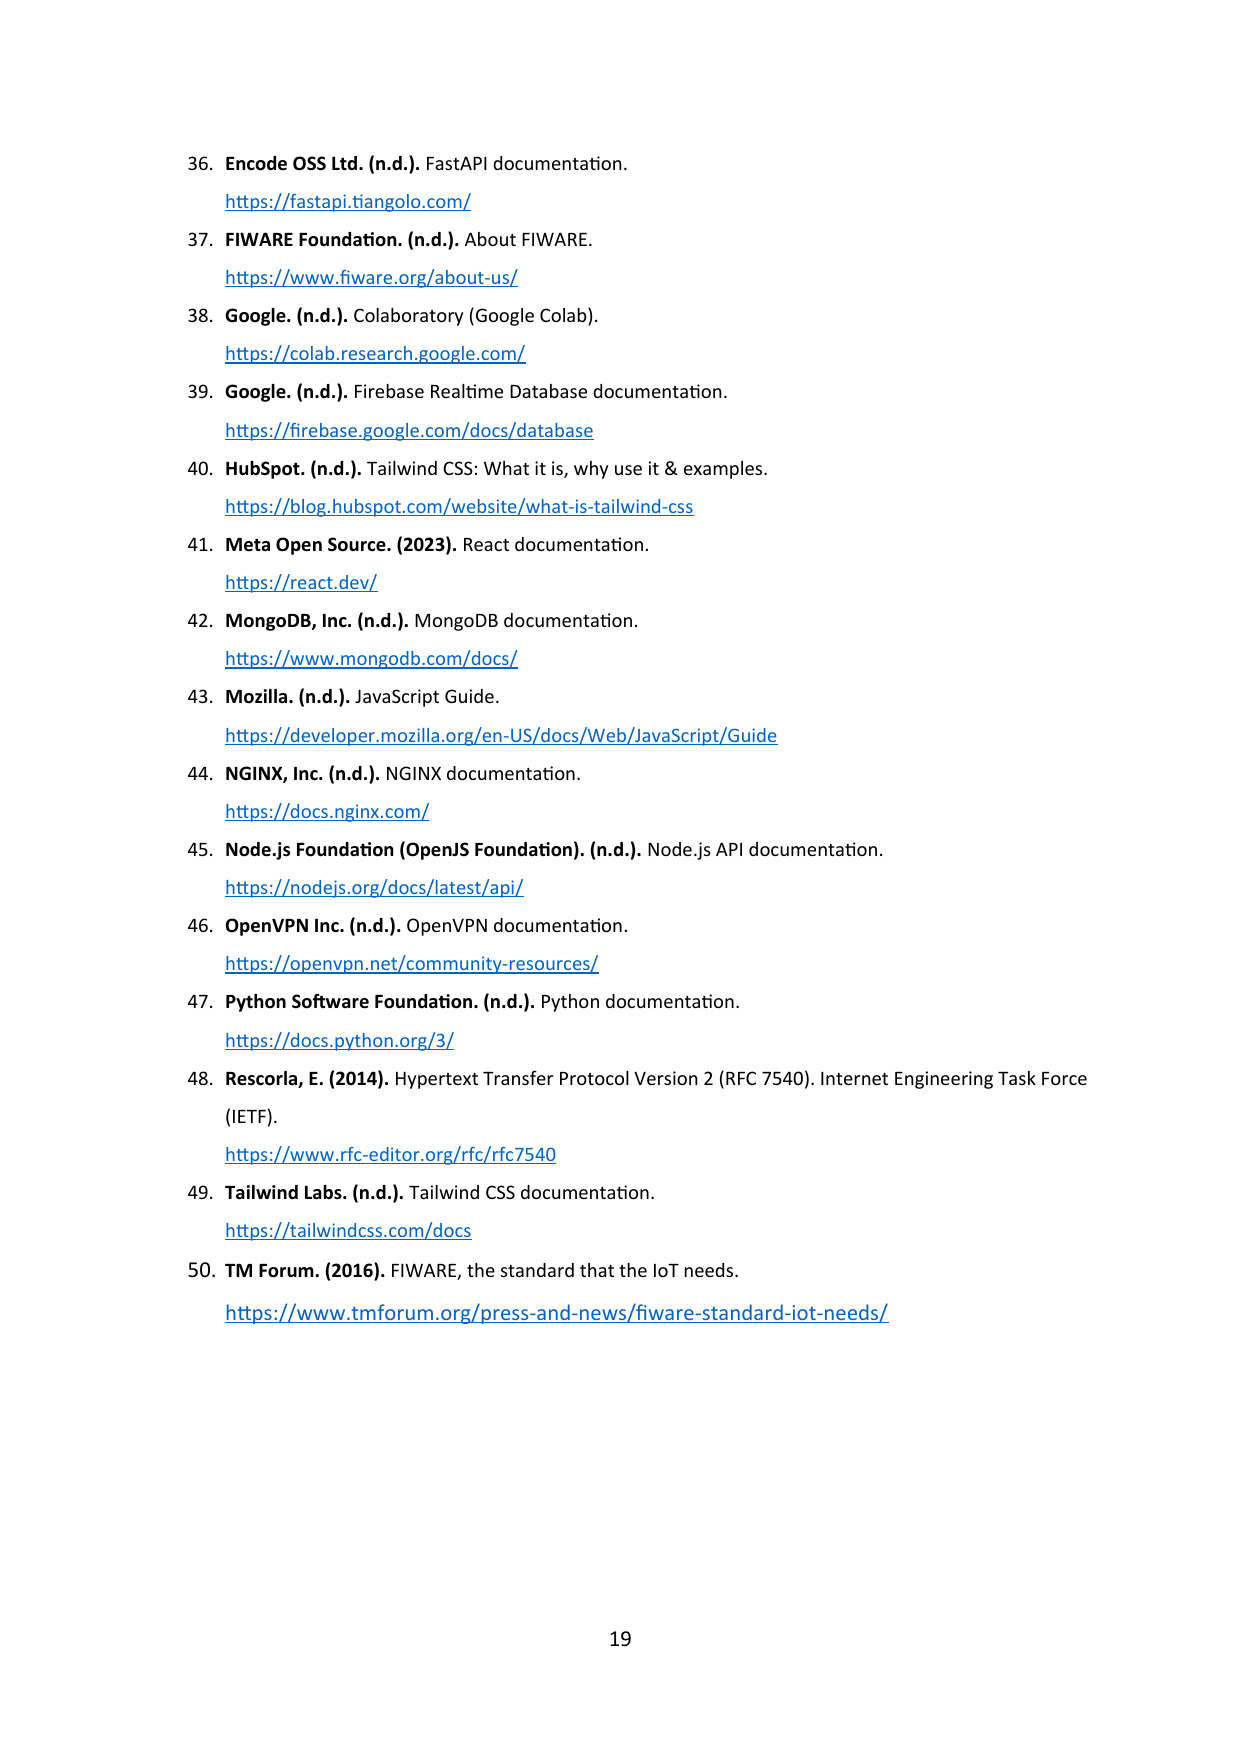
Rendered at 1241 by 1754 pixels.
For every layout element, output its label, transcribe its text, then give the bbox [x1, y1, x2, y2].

list HubSpot. (n.d.). Tailwind CSS: What it is, why use it & examples. https://blog.hubspot.com/website/what-is-tailwind-css [187, 455, 1090, 518]
list FIWARE Foundation. (n.d.). About FIWARE. https://www.fiware.org/about-us/ [187, 226, 1090, 290]
list Python Software Foundation. (n.d.). Python documentation. https://docs.python.org/3/ [187, 989, 1090, 1052]
list Google. (n.d.). Colaboratory (Google Colab). https://colab.research.google.com/ [187, 302, 1090, 366]
list OpenVPN Inc. (n.d.). OpenVPN documentation. https://openvpn.net/community-resources/ [187, 912, 1090, 976]
list Meta Open Source. (2023). React documentation. https://react.dev/ [187, 531, 1090, 595]
list Node.js Foundation (OpenJS Foundation). (n.d.). Node.js API documentation. https://nodejs.org/docs/latest/api/ [187, 836, 1090, 900]
list Encode OSS Ltd. (n.d.). FastAPI documentation. https://fastapi.tiangolo.com/ [187, 150, 1090, 213]
list MongoDB, Inc. (n.d.). MongoDB documentation. https://www.mongodb.com/docs/ [187, 607, 1090, 671]
list Google. (n.d.). Firebase Realtime Database documentation. https://firebase.google.com/docs/database [187, 379, 1090, 442]
list Mozilla. (n.d.). JavaScript Guide. https://developer.mozilla.org/en-US/docs/Web/JavaScript/Guide [187, 684, 1090, 747]
list Rescorla, E. (2014). Hypertext Transfer Protocol Version 2 (RFC 7540). Internet Engineering Task Force (IETF). https://www.rfc-editor.org/rfc/rfc7540 [187, 1065, 1090, 1167]
list NGINX, Inc. (n.d.). NGINX documentation. https://docs.nginx.com/ [187, 760, 1090, 823]
list TM Forum. (2016). FIWARE, the standard that the IoT needs. https://www.tmforum.org/press-and-news/fiware-standard-iot-needs/ [187, 1256, 1090, 1326]
list Tailwind Labs. (n.d.). Tailwind CSS documentation. https://tailwindcss.com/docs [187, 1179, 1090, 1243]
